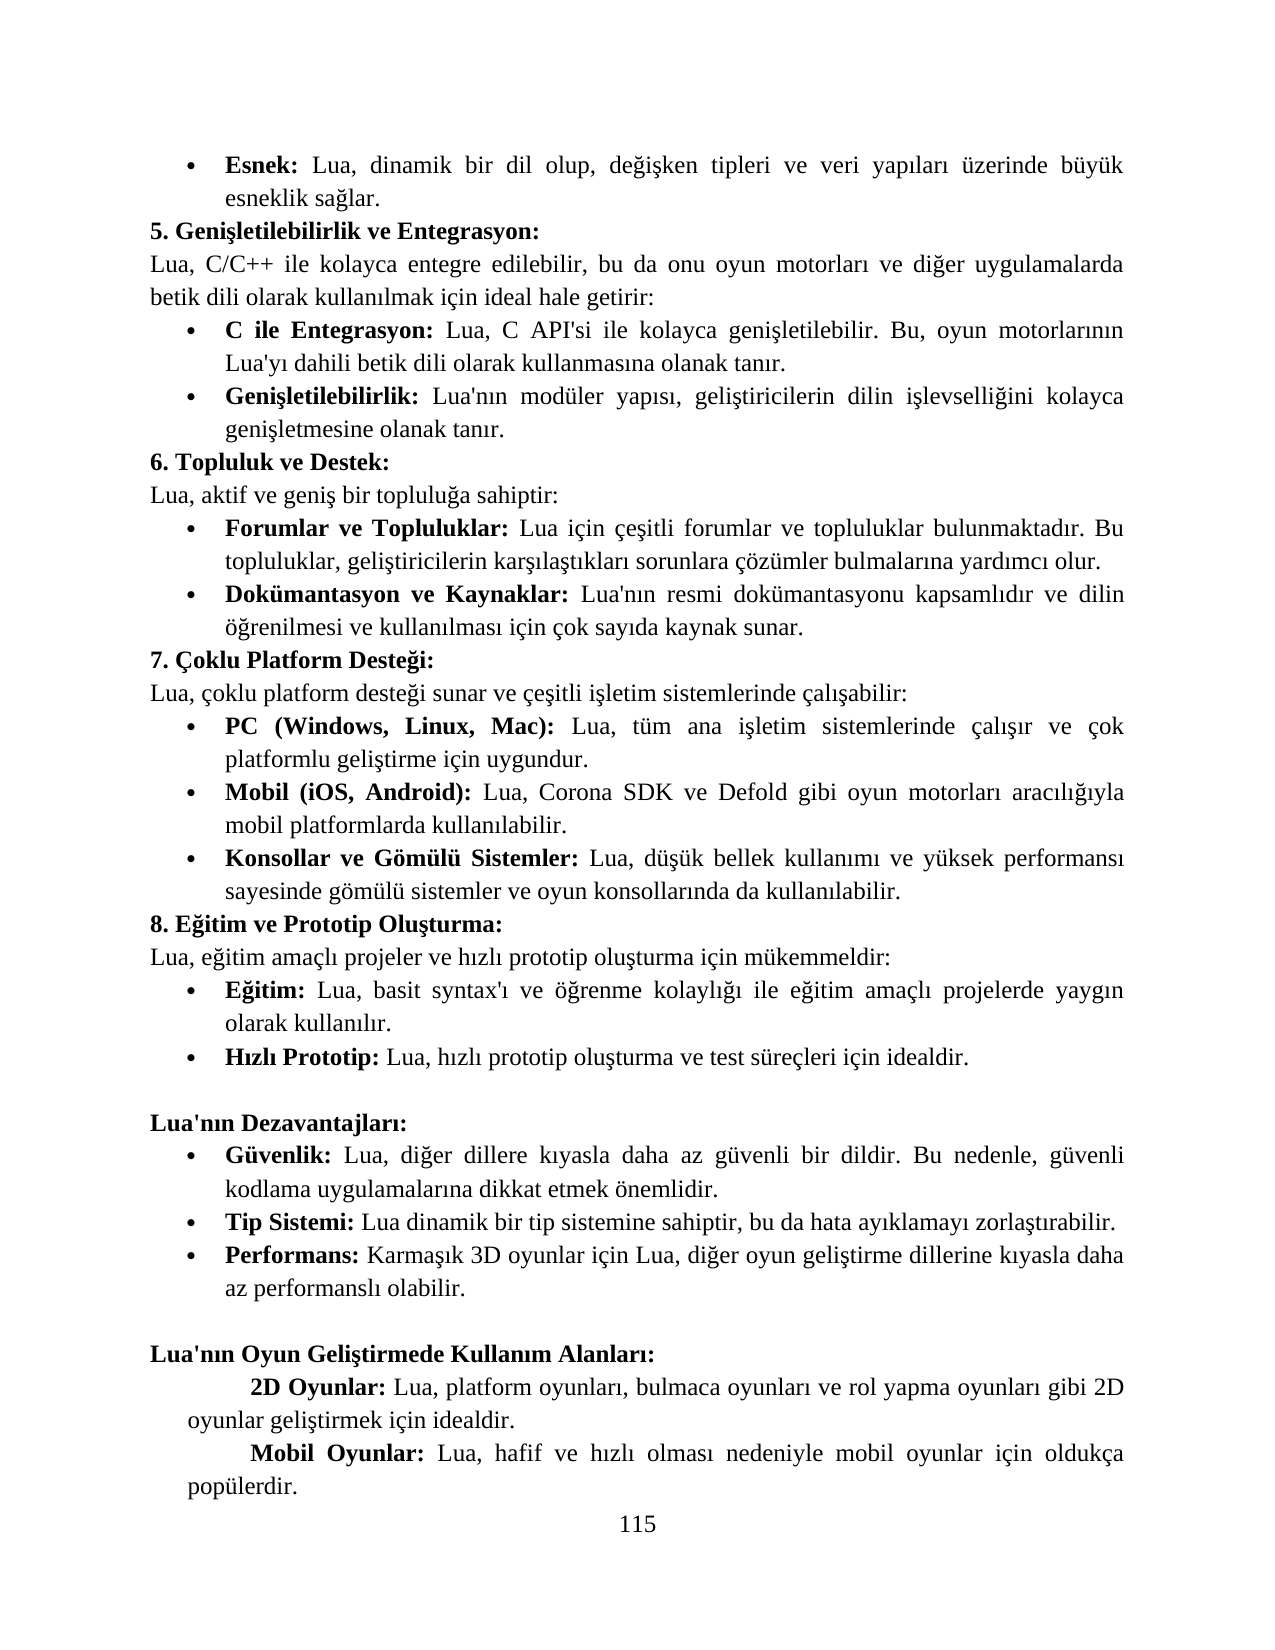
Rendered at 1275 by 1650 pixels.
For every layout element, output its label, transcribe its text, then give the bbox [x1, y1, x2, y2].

list Performans: Karmaşık 3D oyunlar için Lua, diğer oyun geliştirme dillerine kıyasla daha az performanslı olabilir. [187, 1240, 1125, 1301]
text Lua, aktif ve geniş bir topluluğa sahiptir: [150, 480, 1125, 509]
list Tip Sistemi: Lua dinamik bir tip sistemine sahiptir, bu da hata ayıklamayı zorlaştırabilir. [187, 1207, 1125, 1235]
list Genişletilebilirlik: Lua'nın modüler yapısı, geliştiricilerin dilin işlevselliğini kolayca genişletmesine olanak tanır. [187, 381, 1125, 443]
text 2D Oyunlar: Lua, platform oyunları, bulmaca oyunları ve rol yapma oyunları gibi 2D oyunlar geliştirmek için idealdir. [187, 1372, 1125, 1433]
list Forumlar ve Topluluklar: Lua için çeşitli forumlar ve topluluklar bulunmaktadır. Bu topluluklar, geliştiricilerin karşılaştıkları sorunlara çözümler bulmalarına yardımcı olur. [187, 513, 1125, 575]
text Lua, C/C++ ile kolayca entegre edilebilir, bu da onu oyun motorları ve diğer uygulamalarda betik dili olarak kullanılmak için ideal hale getirir: [150, 249, 1125, 311]
text Mobil Oyunlar: Lua, hafif ve hızlı olması nedeniyle mobil oyunlar için oldukça popülerdir. [187, 1438, 1125, 1499]
text 8. Eğitim ve Prototip Oluşturma: [150, 909, 1125, 938]
list Konsollar ve Gömülü Sistemler: Lua, düşük bellek kullanımı ve yüksek performansı sayesinde gömülü sistemler ve oyun konsollarında da kullanılabilir. [187, 843, 1125, 905]
list C ile Entegrasyon: Lua, C API'si ile kolayca genişletilebilir. Bu, oyun motorlarının Lua'yı dahili betik dili olarak kullanmasına olanak tanır. [187, 315, 1125, 377]
text 5. Genişletilebilirlik ve Entegrasyon: [150, 216, 1125, 245]
list Güvenlik: Lua, diğer dillere kıyasla daha az güvenli bir dildir. Bu nedenle, güvenli kodlama uygulamalarına dikkat etmek önemlidir. [187, 1141, 1125, 1202]
text Lua'nın Dezavantajları: [150, 1108, 1125, 1136]
list Hızlı Prototip: Lua, hızlı prototip oluşturma ve test süreçleri için idealdir. [187, 1042, 1125, 1070]
text Lua'nın Oyun Geliştirmede Kullanım Alanları: [150, 1339, 1125, 1367]
list Eğitim: Lua, basit syntax'ı ve öğrenme kolaylığı ile eğitim amaçlı projelerde yaygın olarak kullanılır. [187, 976, 1125, 1037]
list Dokümantasyon ve Kaynaklar: Lua'nın resmi dokümantasyonu kapsamlıdır ve dilin öğrenilmesi ve kullanılması için çok sayıda kaynak sunar. [187, 579, 1125, 641]
text Lua, çoklu platform desteği sunar ve çeşitli işletim sistemlerinde çalışabilir: [150, 678, 1125, 707]
list PC (Windows, Linux, Mac): Lua, tüm ana işletim sistemlerinde çalışır ve çok platformlu geliştirme için uygundur. [187, 711, 1125, 773]
text Lua, eğitim amaçlı projeler ve hızlı prototip oluşturma için mükemmeldir: [150, 942, 1125, 971]
list Mobil (iOS, Android): Lua, Corona SDK ve Defold gibi oyun motorları aracılığıyla mobil platformlarda kullanılabilir. [187, 777, 1125, 839]
list Esnek: Lua, dinamik bir dil olup, değişken tipleri ve veri yapıları üzerinde büyük esneklik sağlar. [187, 150, 1125, 212]
text 7. Çoklu Platform Desteği: [150, 645, 1125, 674]
text 6. Topluluk ve Destek: [150, 447, 1125, 476]
